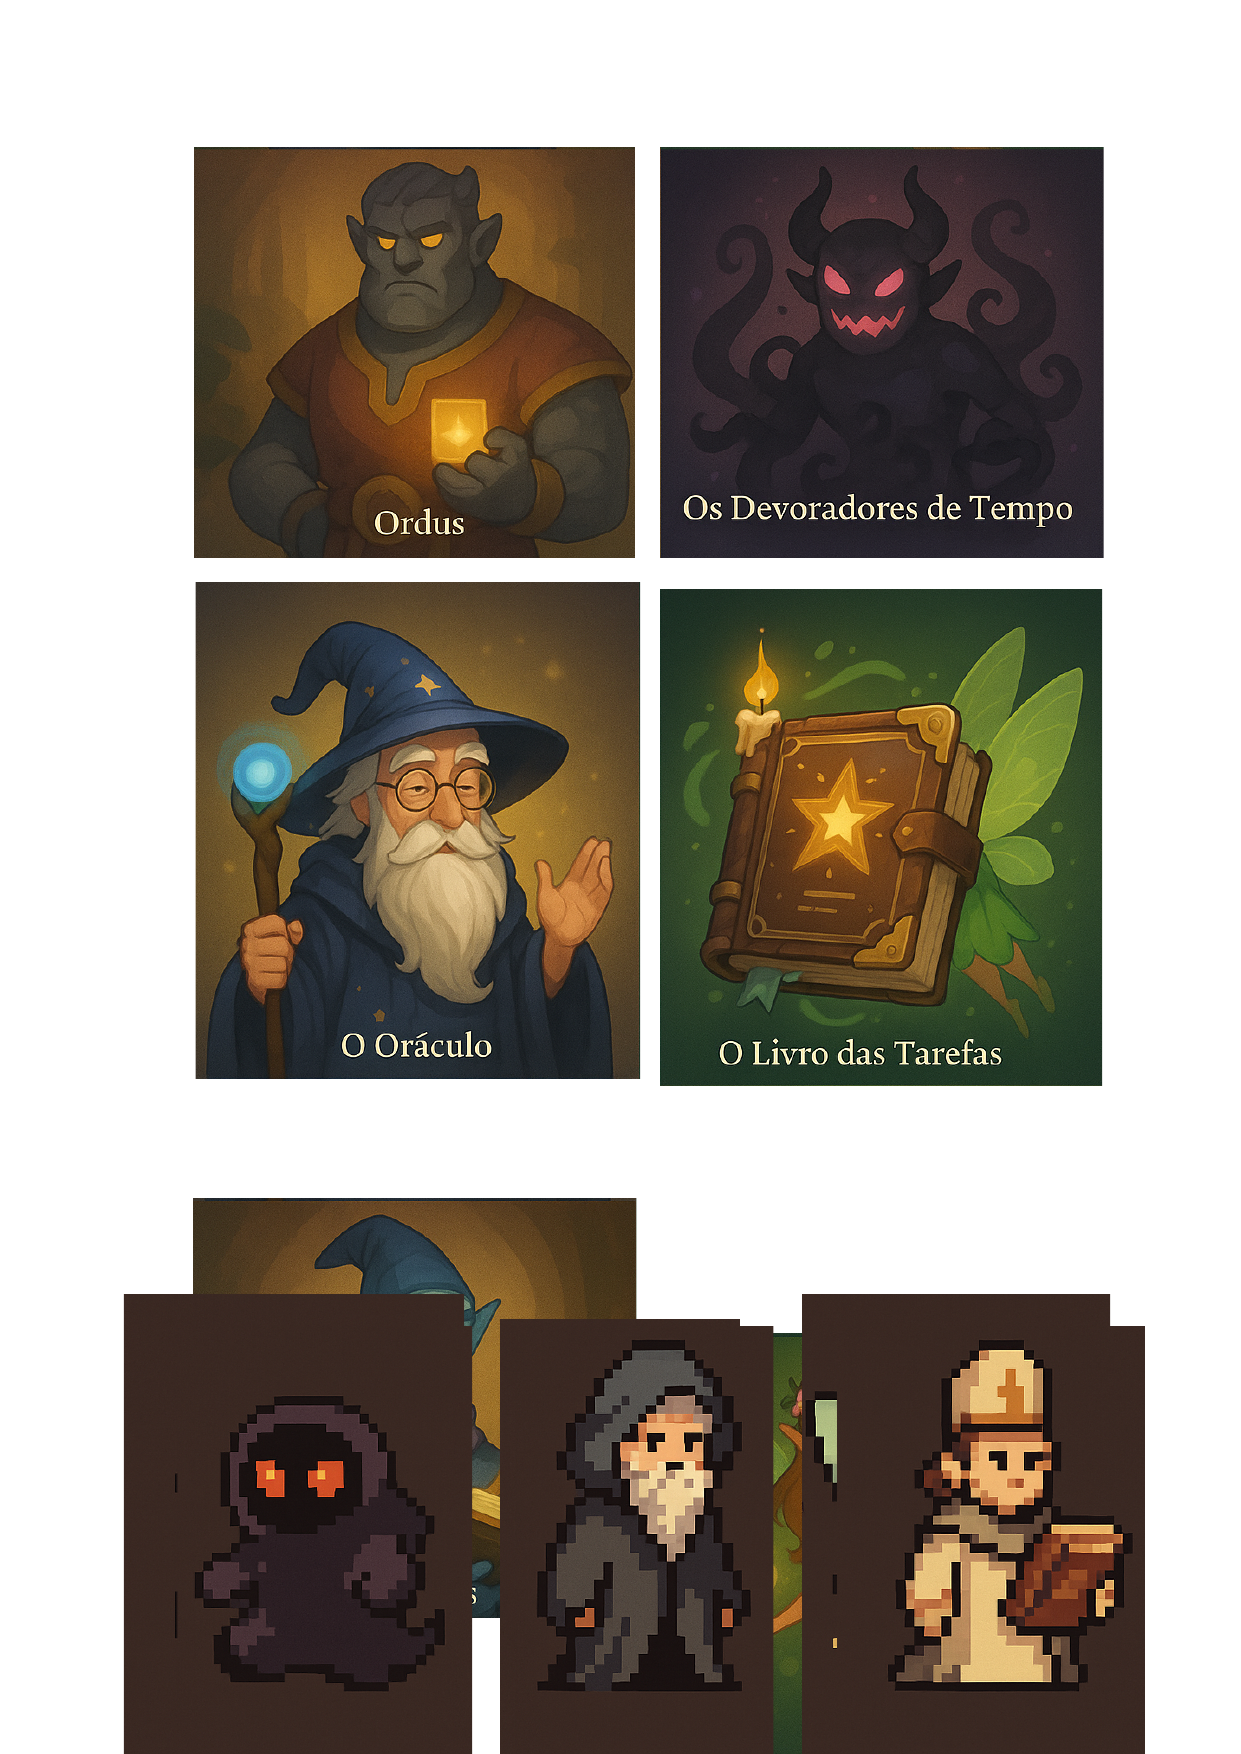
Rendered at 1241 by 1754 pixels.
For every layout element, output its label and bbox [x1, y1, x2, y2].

picture [660, 636, 1103, 1132]
picture [194, 194, 635, 605]
picture [660, 194, 1104, 605]
picture [195, 629, 641, 1126]
picture [123, 1187, 1145, 1754]
